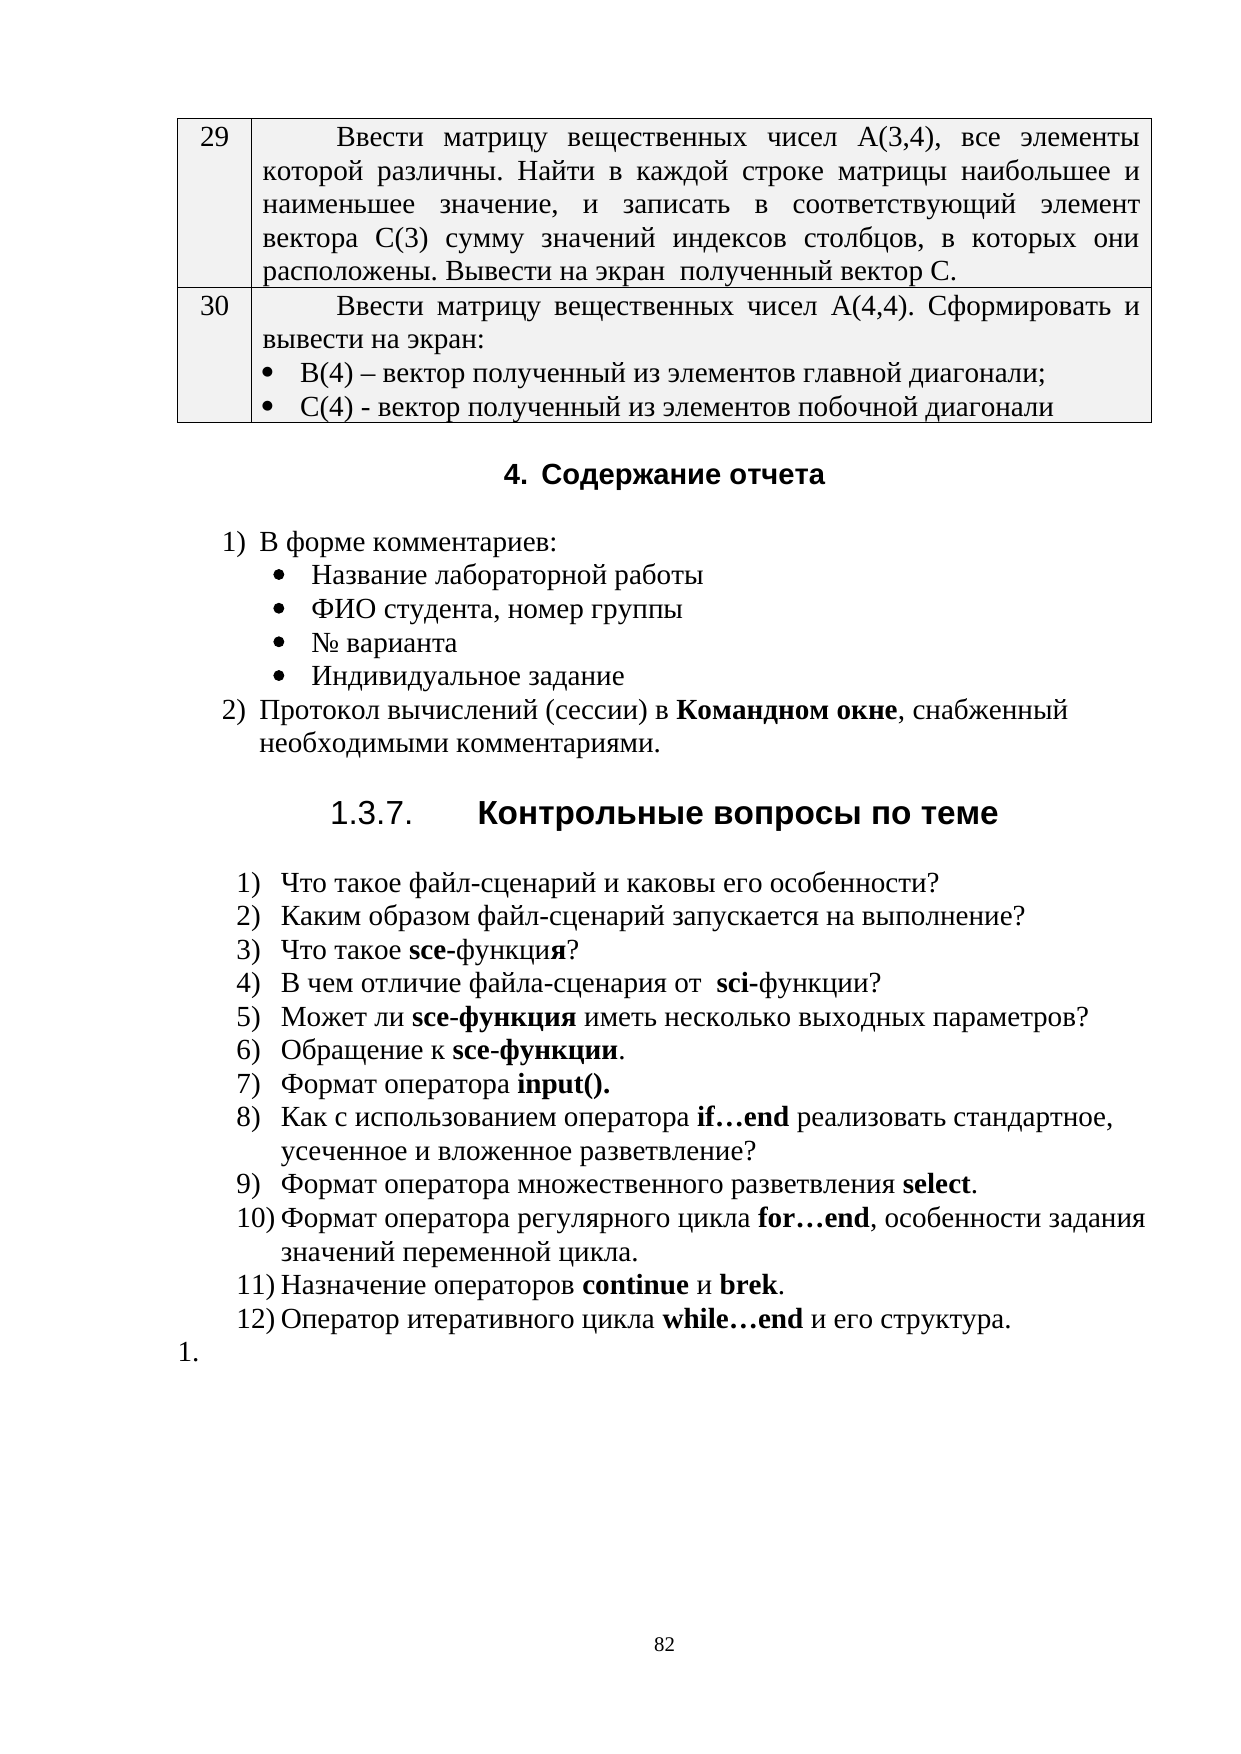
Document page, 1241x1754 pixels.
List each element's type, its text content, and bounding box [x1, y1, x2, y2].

subtitle Контрольные вопросы по теме [177, 793, 1152, 831]
list В чем отличие файла-сценария от sci-функции? [236, 965, 1152, 999]
list Обращение к sce-функции. [236, 1032, 1152, 1066]
list Оператор итеративного цикла while…end и его структура. [236, 1301, 1152, 1334]
list Может ли sce-функция иметь несколько выходных параметров? [236, 999, 1152, 1032]
table_cell Ввести матрицу вещественных чисел А(3,4), все элементы которой различны. Найти в каждой строке матрицы наибольшее и наименьшее значение, и записать в соответствующий элемент вектора С(3) сумму значений индексов столбцов, в которых они расположены. Вывести на экран полученный вектор С. [252, 119, 1151, 287]
list Формат оператора регулярного цикла for…end, особенности задания значений переменной цикла. [236, 1200, 1152, 1267]
table_cell 30 [178, 288, 251, 422]
list В форме комментариев: [222, 524, 1152, 557]
table_cell Ввести матрицу вещественных чисел А(4,4). Сформировать и вывести на экран: B(4) – вектор полученный из элементов главной диагонали; C(4) - вектор полученный из элементов побочной диагонали [252, 288, 1151, 422]
subtitle Содержание отчета [177, 457, 1152, 490]
list Протокол вычислений (сессии) в Командном окне, снабженный необходимыми комментариями. [222, 692, 1152, 759]
list Каким образом файл-сценарий запускается на выполнение? [236, 898, 1152, 932]
list Что такое файл-сценарий и каковы его особенности? [236, 865, 1152, 898]
table_cell 29 [178, 119, 251, 287]
list ФИО студента, номер группы [274, 591, 1152, 625]
list № варианта [274, 625, 1152, 658]
list Формат оператора множественного разветвления select. [236, 1167, 1152, 1200]
list Что такое sce-функция? [236, 932, 1152, 965]
list Назначение операторов continue и brek. [236, 1267, 1152, 1301]
list Формат оператора input(). [236, 1066, 1152, 1099]
list Индивидуальное задание [274, 658, 1152, 692]
list Как с использованием оператора if…end реализовать стандартное, усеченное и вложенное разветвление? [236, 1099, 1152, 1167]
list Название лабораторной работы [274, 557, 1152, 591]
